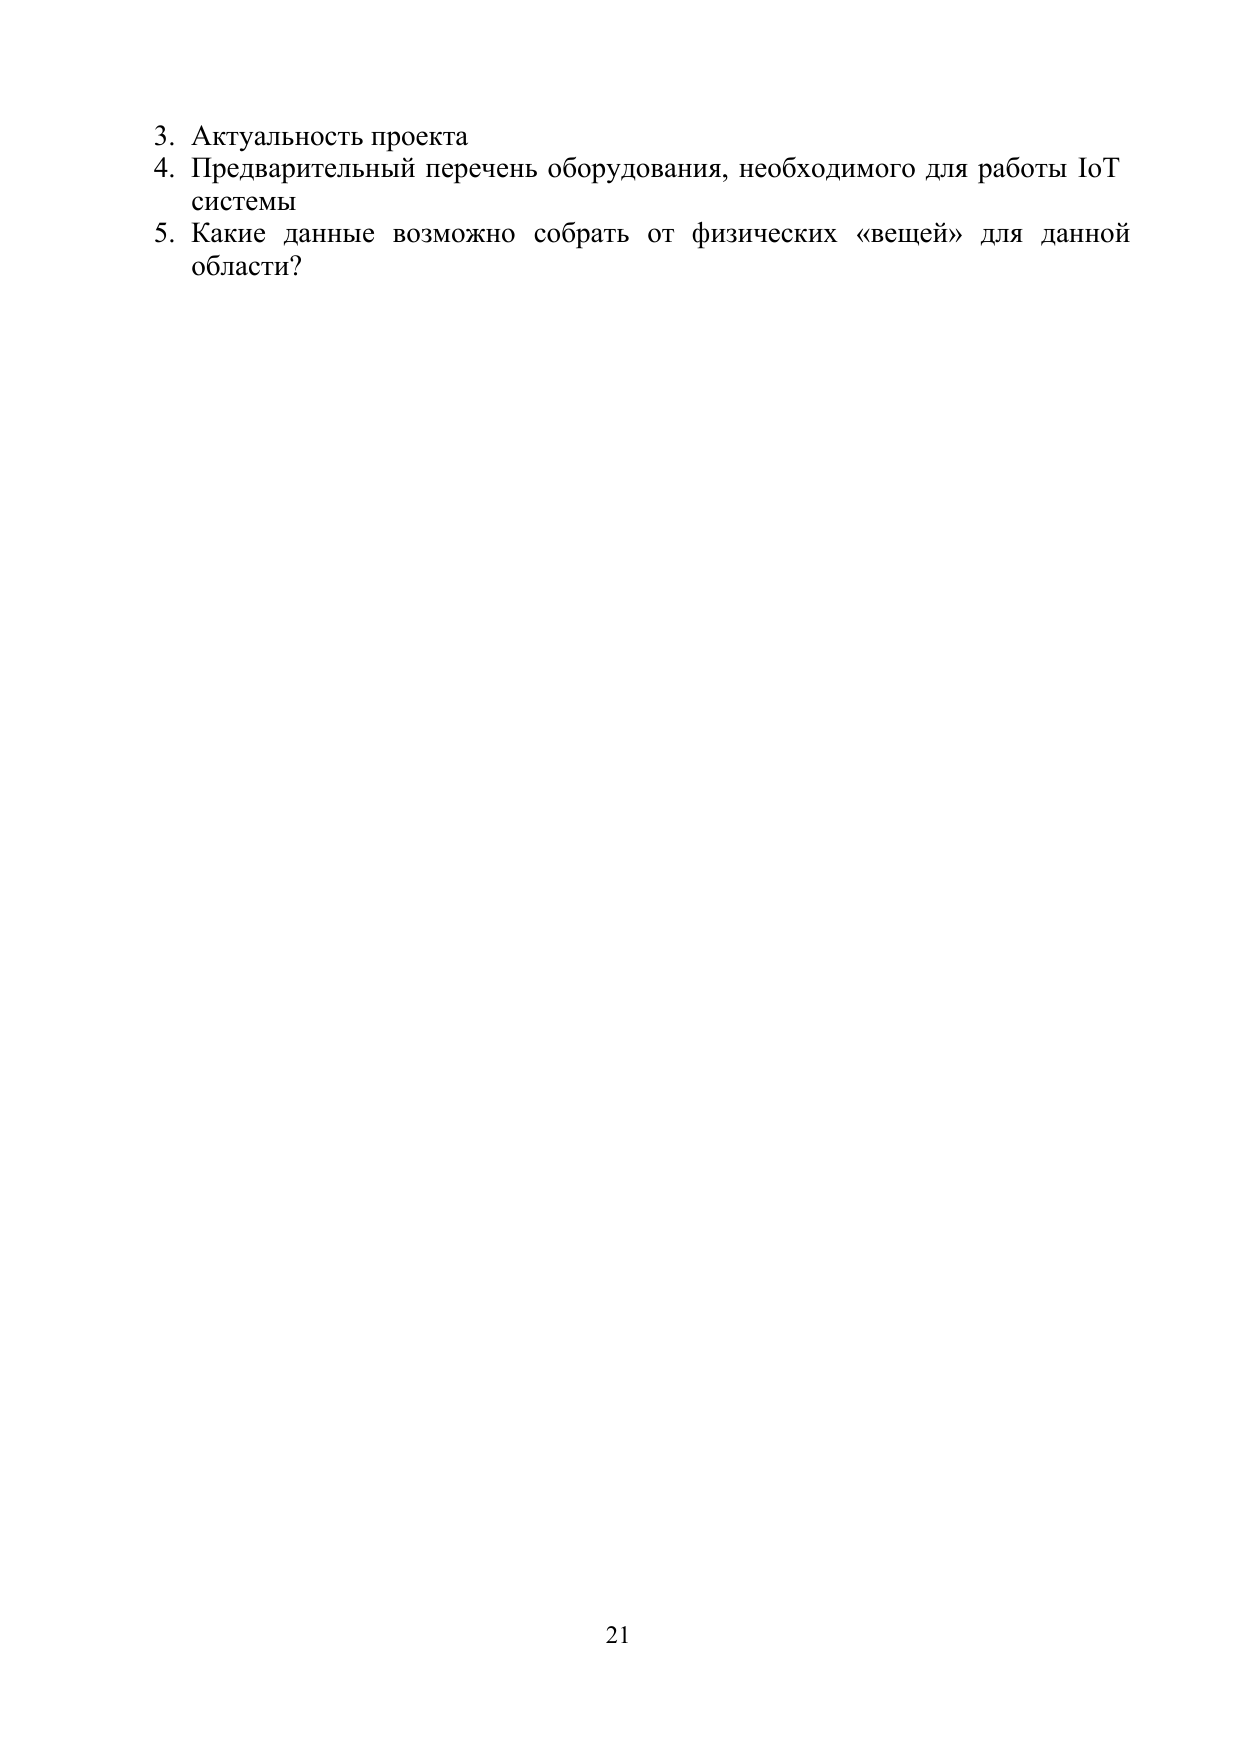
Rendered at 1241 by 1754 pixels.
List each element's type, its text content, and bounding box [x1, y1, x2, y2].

text 21 [606, 1622, 1188, 1649]
text системы [191, 184, 1188, 217]
text 3. Актуальность проекта [153, 119, 1188, 152]
text области? [191, 249, 1188, 282]
text 4. Предварительный перечень оборудования, необходимого для работы IoT [153, 152, 1188, 184]
text 5. Какие данные возможно собрать от физических «вещей» для данной [153, 217, 1188, 249]
